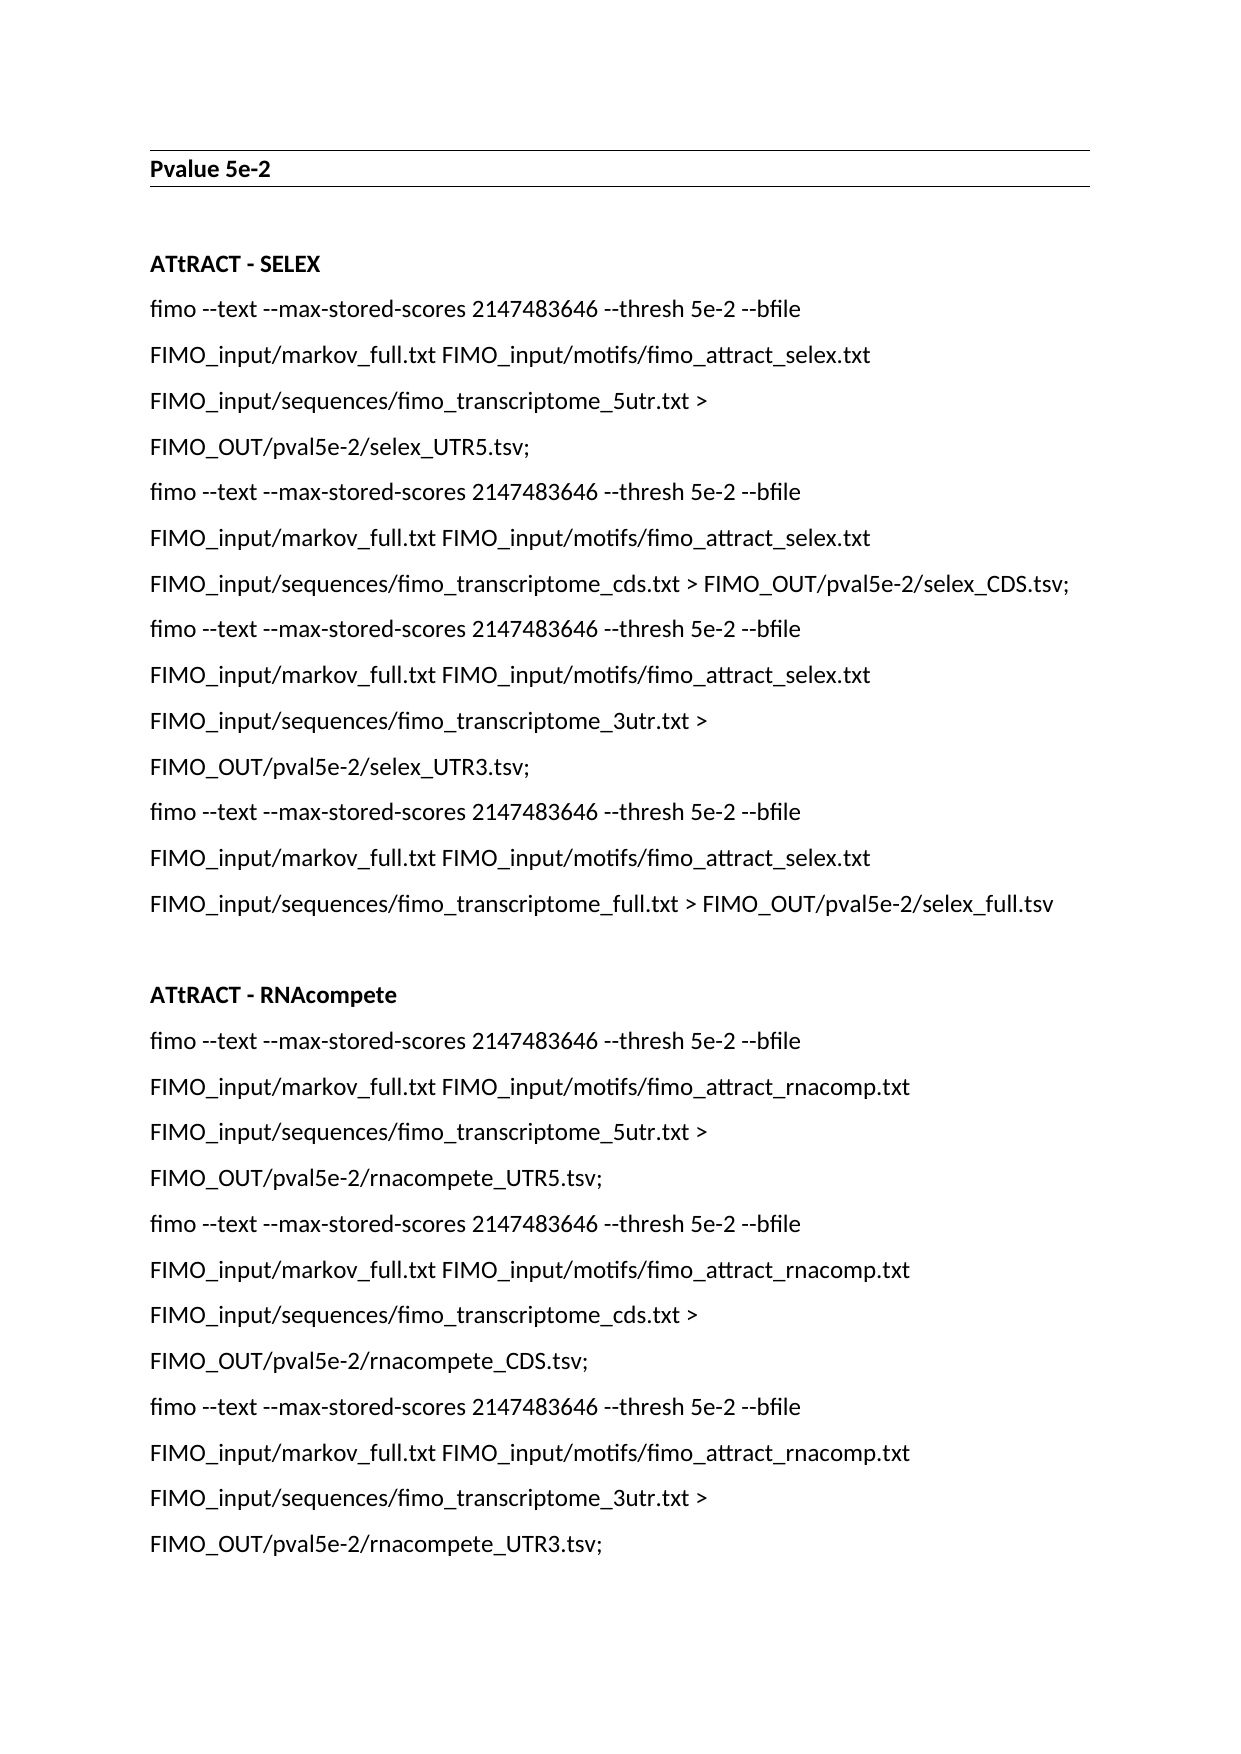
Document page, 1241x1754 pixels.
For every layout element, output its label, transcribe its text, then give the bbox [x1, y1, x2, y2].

text fimo --text --max-stored-scores 2147483646 --thresh 5e-2 --bfile FIMO_input/markov_full.txt FIMO_input/motifs/fimo_attract_selex.txt FIMO_input/sequences/fimo_transcriptome_cds.txt > FIMO_OUT/pval5e-2/selex_CDS.tsv; [150, 476, 1090, 598]
text ATtRACT - RNAcompete [150, 979, 1090, 1010]
text Pvalue 5e-2 [150, 151, 1090, 186]
text fimo --text --max-stored-scores 2147483646 --thresh 5e-2 --bfile FIMO_input/markov_full.txt FIMO_input/motifs/fimo_attract_rnacomp.txt FIMO_input/sequences/fimo_transcriptome_cds.txt > FIMO_OUT/pval5e-2/rnacompete_CDS.tsv; [150, 1208, 1090, 1376]
text fimo --text --max-stored-scores 2147483646 --thresh 5e-2 --bfile FIMO_input/markov_full.txt FIMO_input/motifs/fimo_attract_selex.txt FIMO_input/sequences/fimo_transcriptome_3utr.txt > FIMO_OUT/pval5e-2/selex_UTR3.tsv; [150, 613, 1090, 781]
text fimo --text --max-stored-scores 2147483646 --thresh 5e-2 --bfile FIMO_input/markov_full.txt FIMO_input/motifs/fimo_attract_rnacomp.txt FIMO_input/sequences/fimo_transcriptome_5utr.txt > FIMO_OUT/pval5e-2/rnacompete_UTR5.tsv; [150, 1025, 1090, 1193]
text fimo --text --max-stored-scores 2147483646 --thresh 5e-2 --bfile FIMO_input/markov_full.txt FIMO_input/motifs/fimo_attract_selex.txt FIMO_input/sequences/fimo_transcriptome_full.txt > FIMO_OUT/pval5e-2/selex_full.tsv [150, 796, 1090, 918]
text fimo --text --max-stored-scores 2147483646 --thresh 5e-2 --bfile FIMO_input/markov_full.txt FIMO_input/motifs/fimo_attract_selex.txt FIMO_input/sequences/fimo_transcriptome_5utr.txt > FIMO_OUT/pval5e-2/selex_UTR5.tsv; [150, 293, 1090, 461]
text fimo --text --max-stored-scores 2147483646 --thresh 5e-2 --bfile FIMO_input/markov_full.txt FIMO_input/motifs/fimo_attract_rnacomp.txt FIMO_input/sequences/fimo_transcriptome_3utr.txt > FIMO_OUT/pval5e-2/rnacompete_UTR3.tsv; [150, 1391, 1090, 1559]
text ATtRACT - SELEX [150, 248, 1090, 278]
